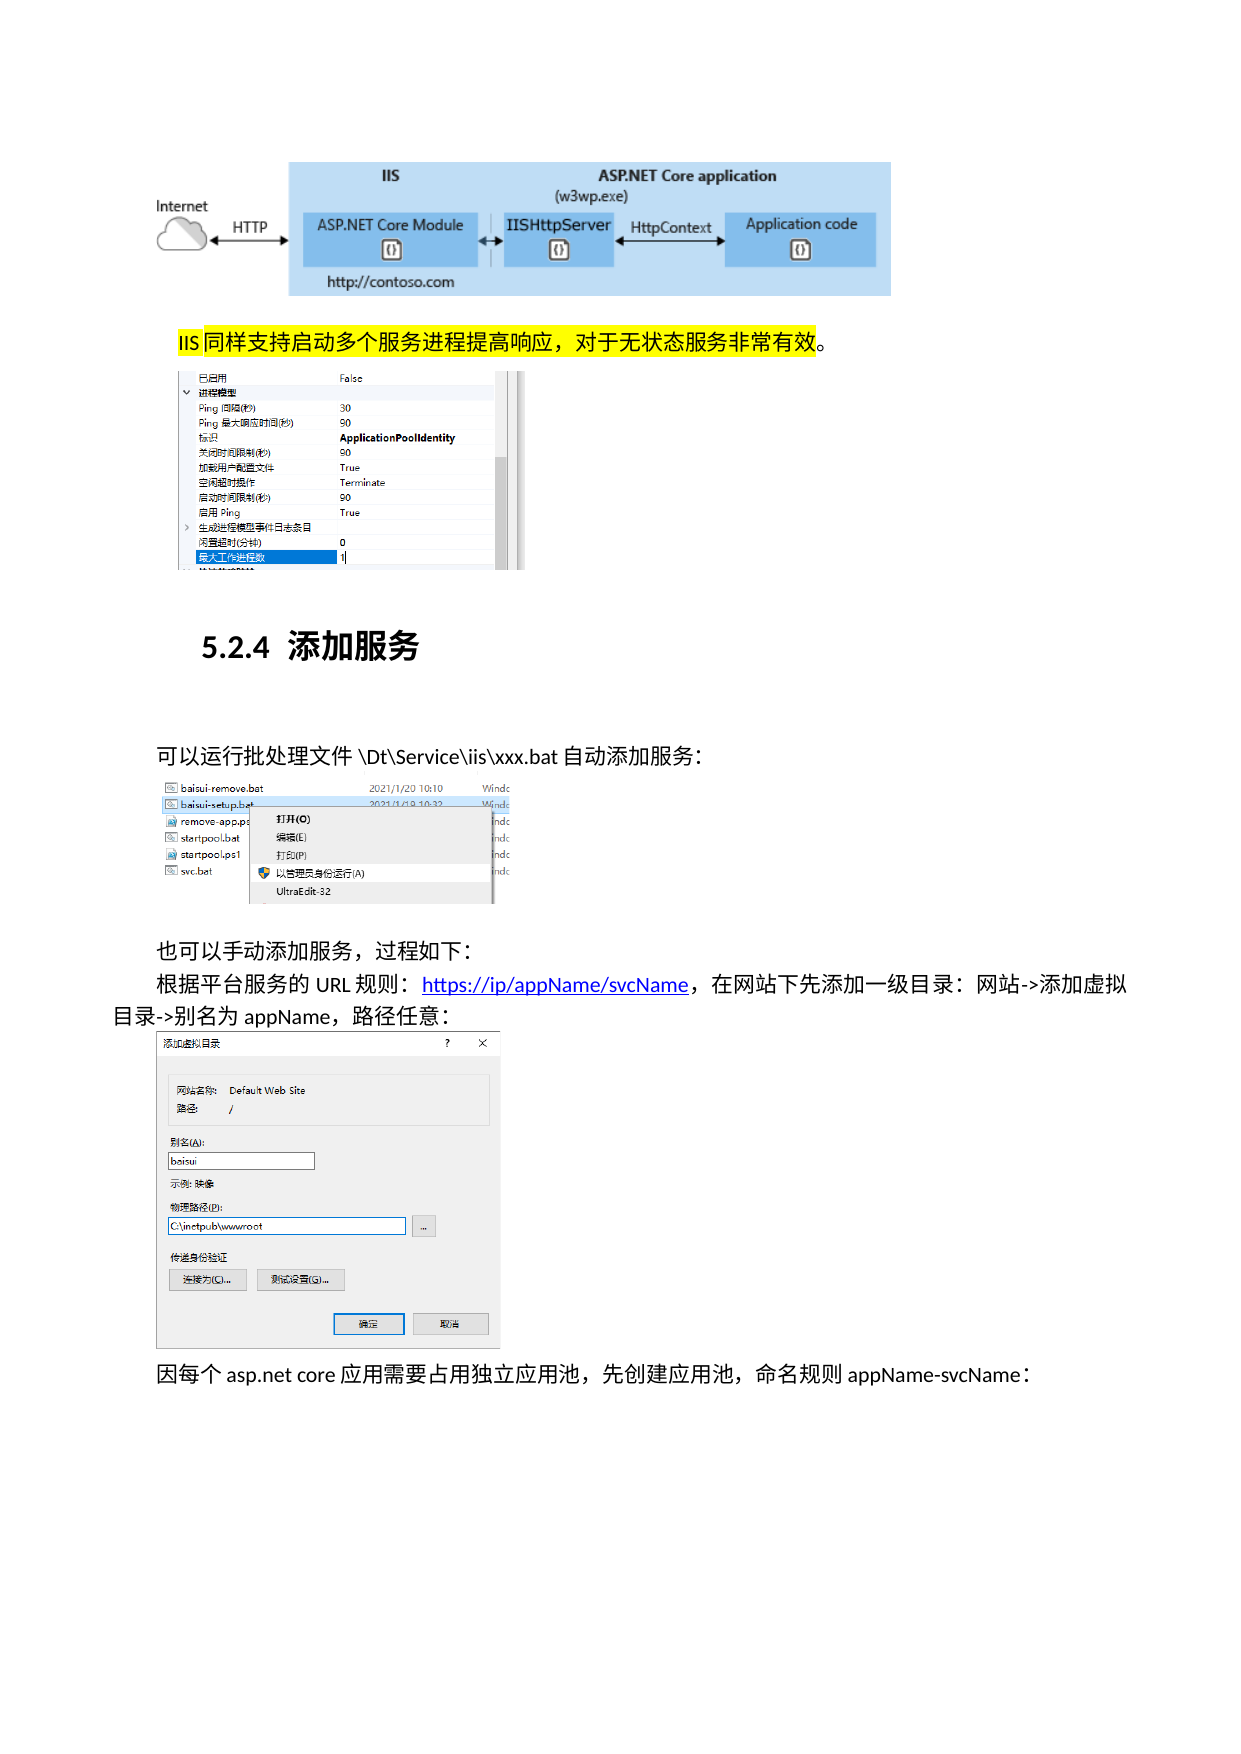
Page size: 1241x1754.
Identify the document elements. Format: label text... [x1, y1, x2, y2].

picture [156, 162, 891, 296]
text 可以运行批处理文件 \Dt\Service\iis\xxx.bat自动添加服务： [112, 739, 1128, 771]
text 根据平台服务的URL规则：https://ip/appName/svcName，在网站下先添加一级目录：网站->添加虚拟目录->别名为appName，路径任意： [112, 966, 1128, 1031]
text IIS同样支持启动多个服务进程提高响应，对于无状态服务非常有效。 [112, 324, 1128, 357]
subtitle 添加服务 [201, 612, 1128, 677]
picture [178, 371, 525, 570]
picture [156, 771, 510, 904]
text 也可以手动添加服务，过程如下： [112, 934, 1128, 966]
picture [156, 1031, 501, 1349]
text 因每个asp.net core应用需要占用独立应用池，先创建应用池，命名规则appName-svcName： [112, 1356, 1128, 1389]
